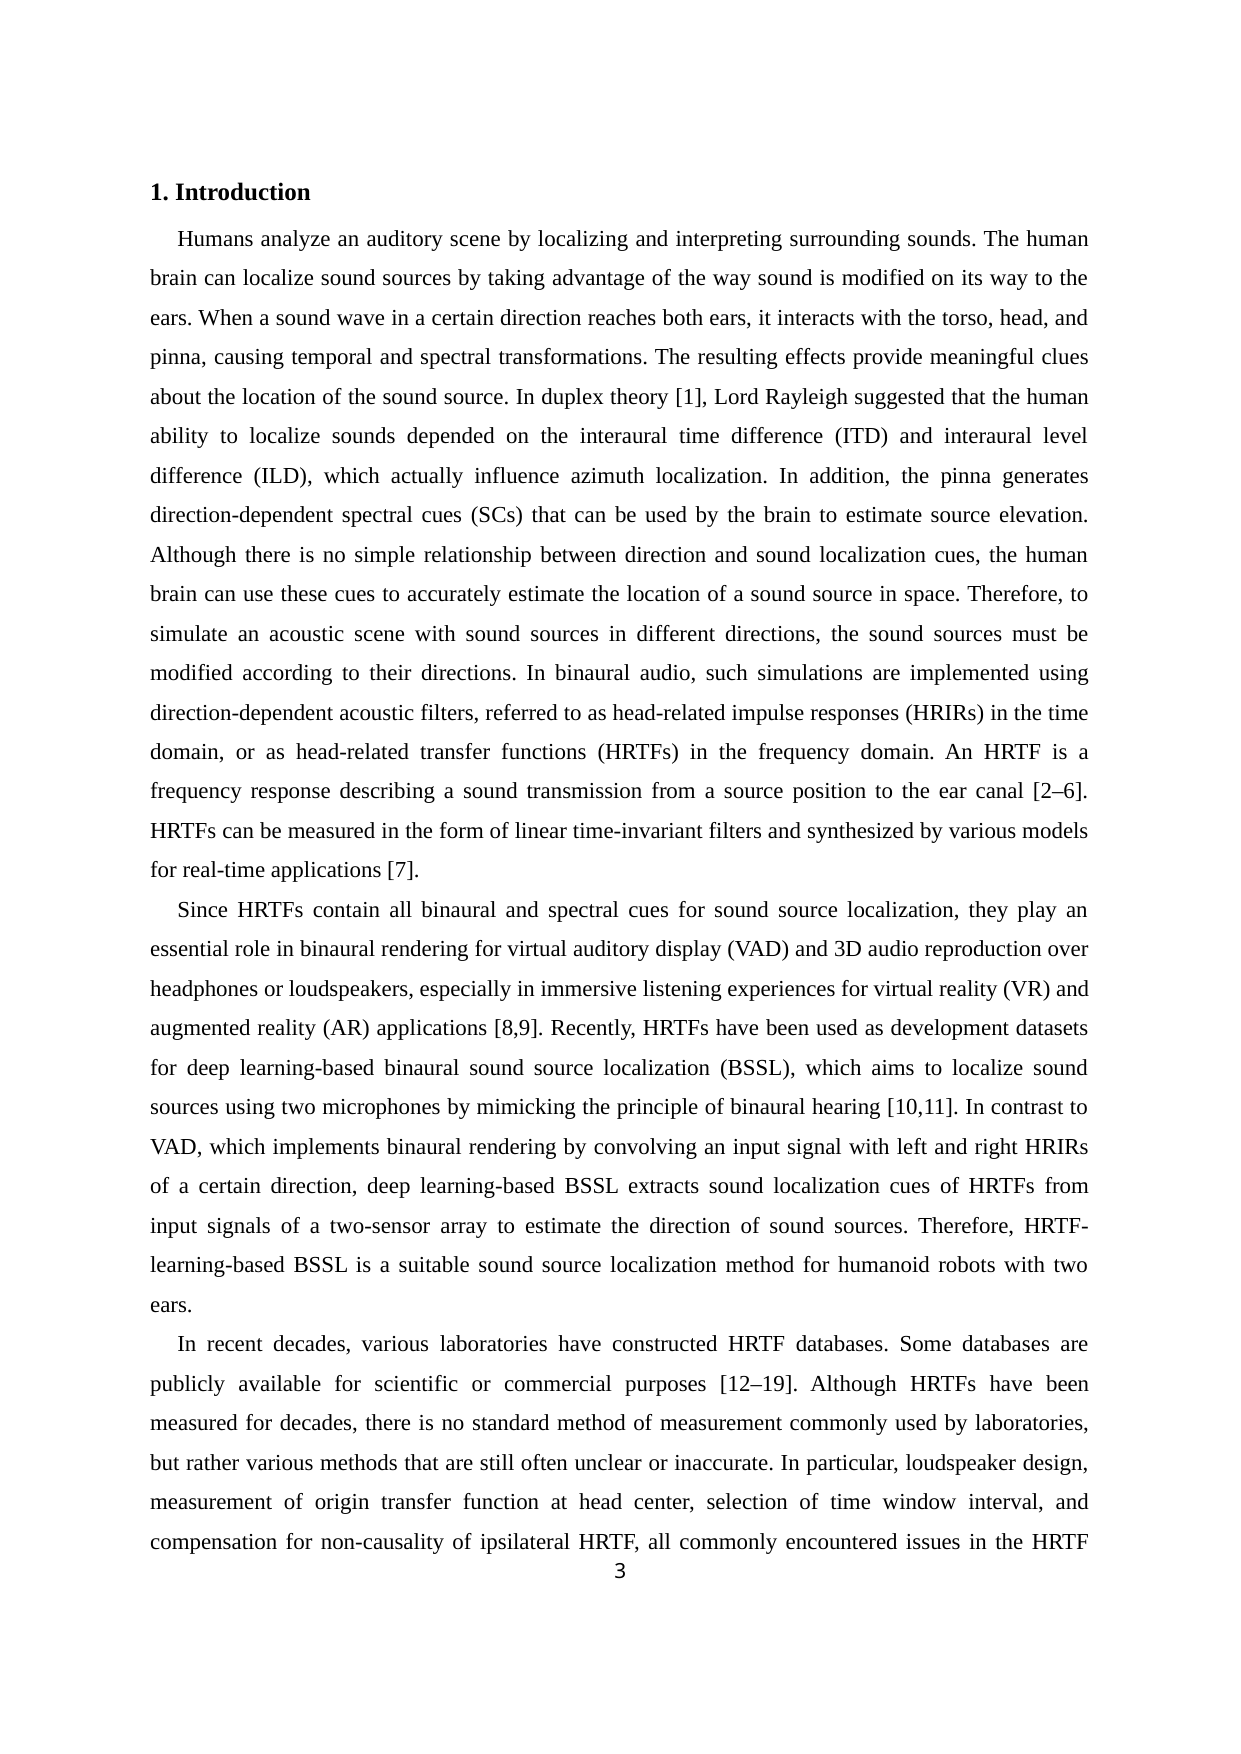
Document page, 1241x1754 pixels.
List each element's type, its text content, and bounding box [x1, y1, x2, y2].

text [150, 1330, 1090, 1554]
text Since HRTFs contain all binaural and spectral cues for sound source localization, they play an essential role in binaural rendering for virtual auditory display (VAD) and 3D audio reproduction over headphones or loudspeakers, especially in immersive listening experiences for virtual reality (VR) and augmented reality (AR) applications [8,9]. Recently, HRTFs have been used as development datasets for deep learning-based binaural sound source localization (BSSL), which aims to localize sound sources using two microphones by mimicking the principle of binaural hearing [10,11]. In contrast to VAD, which implements binaural rendering by convolving an input signal with left and right HRIRs of a certain direction, deep learning-based BSSL extracts sound localization cues of HRTFs from input signals of a two-sensor array to estimate the direction of sound sources. Therefore, HRTF-learning-based BSSL is a suitable sound source localization method for humanoid robots with two ears. [150, 896, 1090, 1317]
text Humans analyze an auditory scene by localizing and interpreting surrounding sounds. The human brain can localize sound sources by taking advantage of the way sound is modified on its way to the ears. When a sound wave in a certain direction reaches both ears, it interacts with the torso, head, and pinna, causing temporal and spectral transformations. The resulting effects provide meaningful clues about the location of the sound source. In duplex theory [1], Lord Rayleigh suggested that the human ability to localize sounds depended on the interaural time difference (ITD) and interaural level difference (ILD), which actually influence azimuth localization. In addition, the pinna generates direction-dependent spectral cues (SCs) that can be used by the brain to estimate source elevation. Although there is no simple relationship between direction and sound localization cues, the human brain can use these cues to accurately estimate the location of a sound source in space. Therefore, to simulate an acoustic scene with sound sources in different directions, the sound sources must be modified according to their directions. In binaural audio, such simulations are implemented using direction-dependent acoustic filters, referred to as head-related impulse responses (HRIRs) in the time domain, or as head-related transfer functions (HRTFs) in the frequency domain. An HRTF is a frequency response describing a sound transmission from a source position to the ear canal [2–6]. HRTFs can be measured in the form of linear time-invariant filters and synthesized by various models for real-time applications [7]. [150, 225, 1090, 883]
text 1. Introduction [150, 177, 1090, 206]
